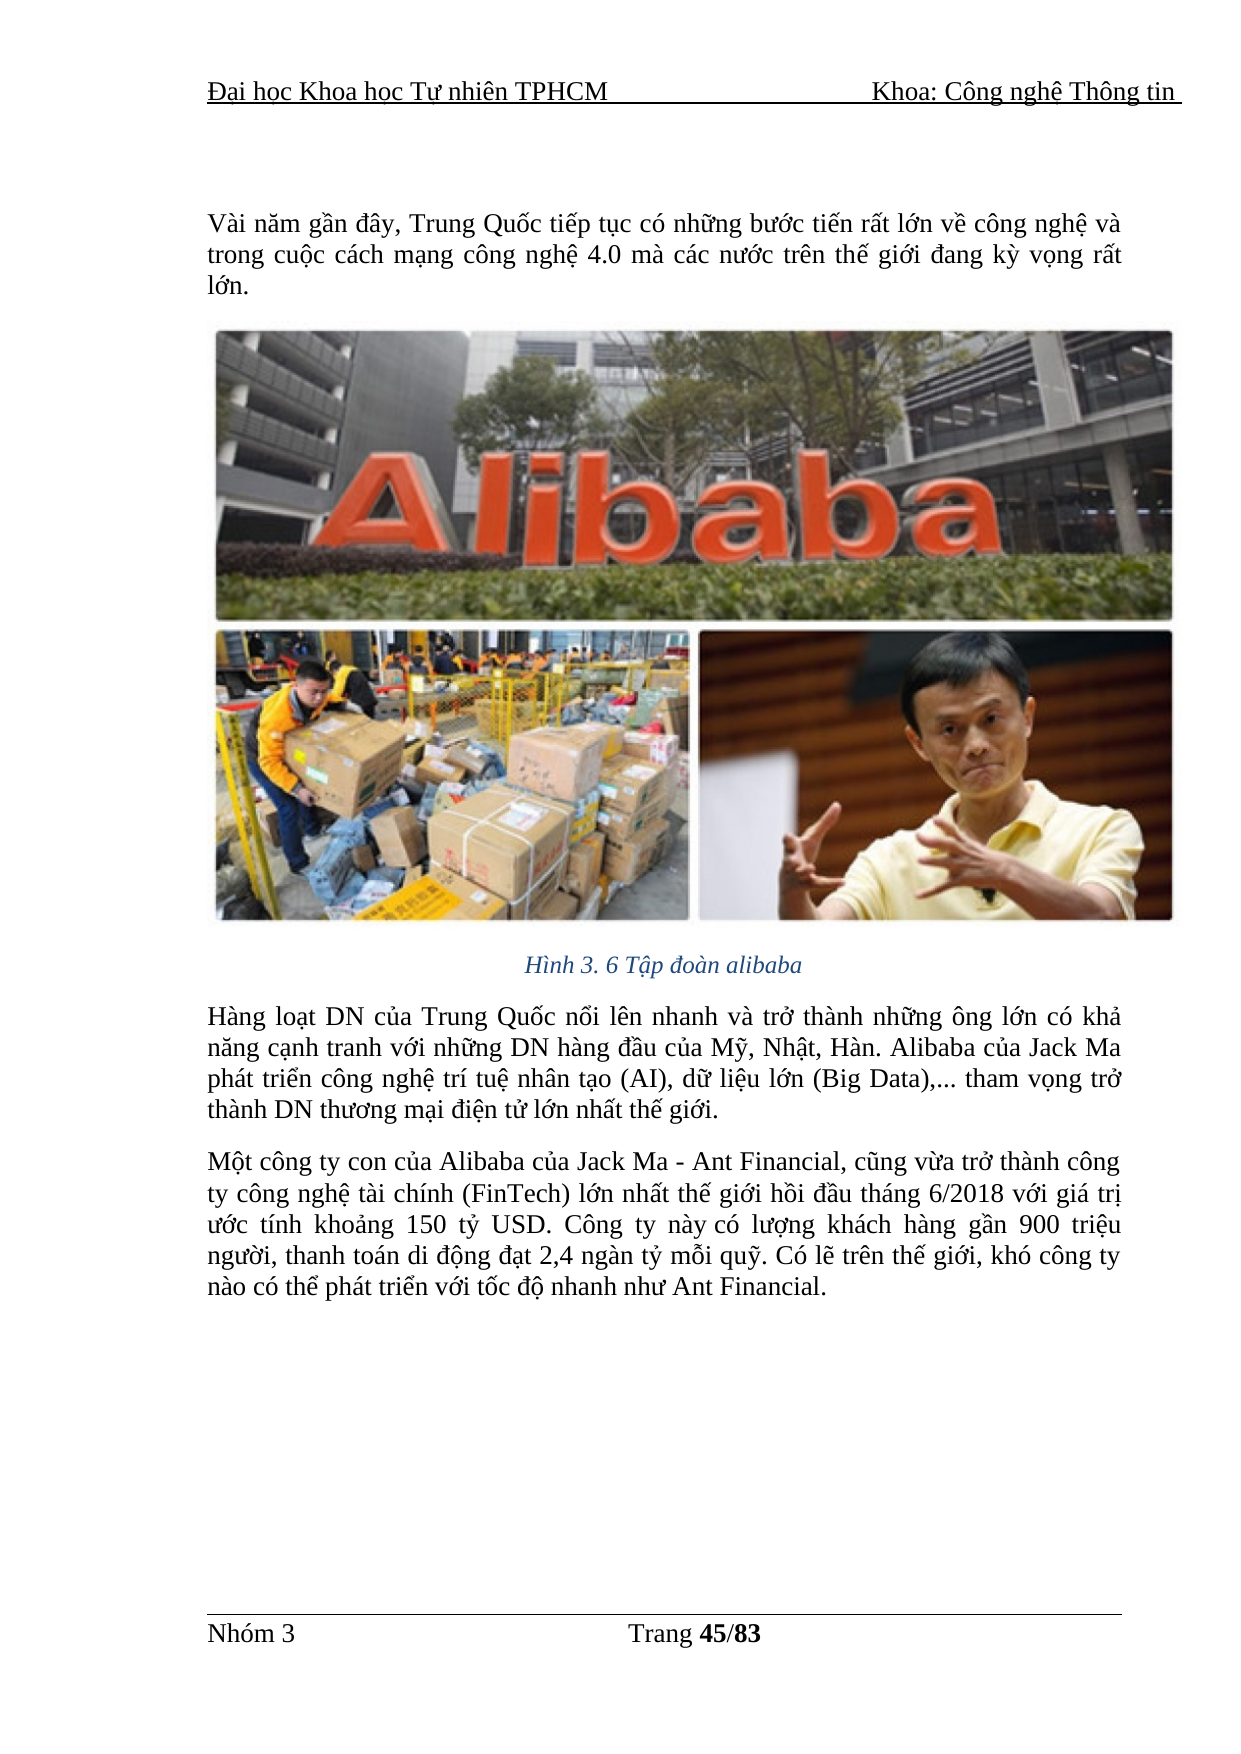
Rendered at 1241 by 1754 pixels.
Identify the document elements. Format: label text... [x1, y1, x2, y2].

text Hàng loạt DN của Trung Quốc nổi lên nhanh và trở thành những ông lớn có khả năng cạnh tranh với những DN hàng đầu của Mỹ, Nhật, Hàn. Alibaba của Jack Ma phát triển công nghệ trí tuệ nhân tạo (AI), dữ liệu lớn (Big Data),... tham vọng trở thành DN thương mại điện tử lớn nhất thế giới. [207, 1000, 1122, 1125]
text Một công ty con của Alibaba của Jack Ma - Ant Financial, cũng vừa trở thành công ty công nghệ tài chính (FinTech) lớn nhất thế giới hồi đầu tháng 6/2018 với giá trị ước tính khoảng 150 tỷ USD. Công ty này có lượng khách hàng gần 900 triệu người, thanh toán di động đạt 2,4 ngàn tỷ mỗi quỹ. Có lẽ trên thế giới, khó công ty nào có thể phát triển với tốc độ nhanh như Ant Financial. [207, 1146, 1122, 1301]
picture [207, 321, 1182, 930]
text Vài năm gần đây, Trung Quốc tiếp tục có những bước tiến rất lớn về công nghệ và trong cuộc cách mạng công nghệ 4.0 mà các nước trên thế giới đang kỳ vọng rất lớn. [207, 207, 1122, 300]
